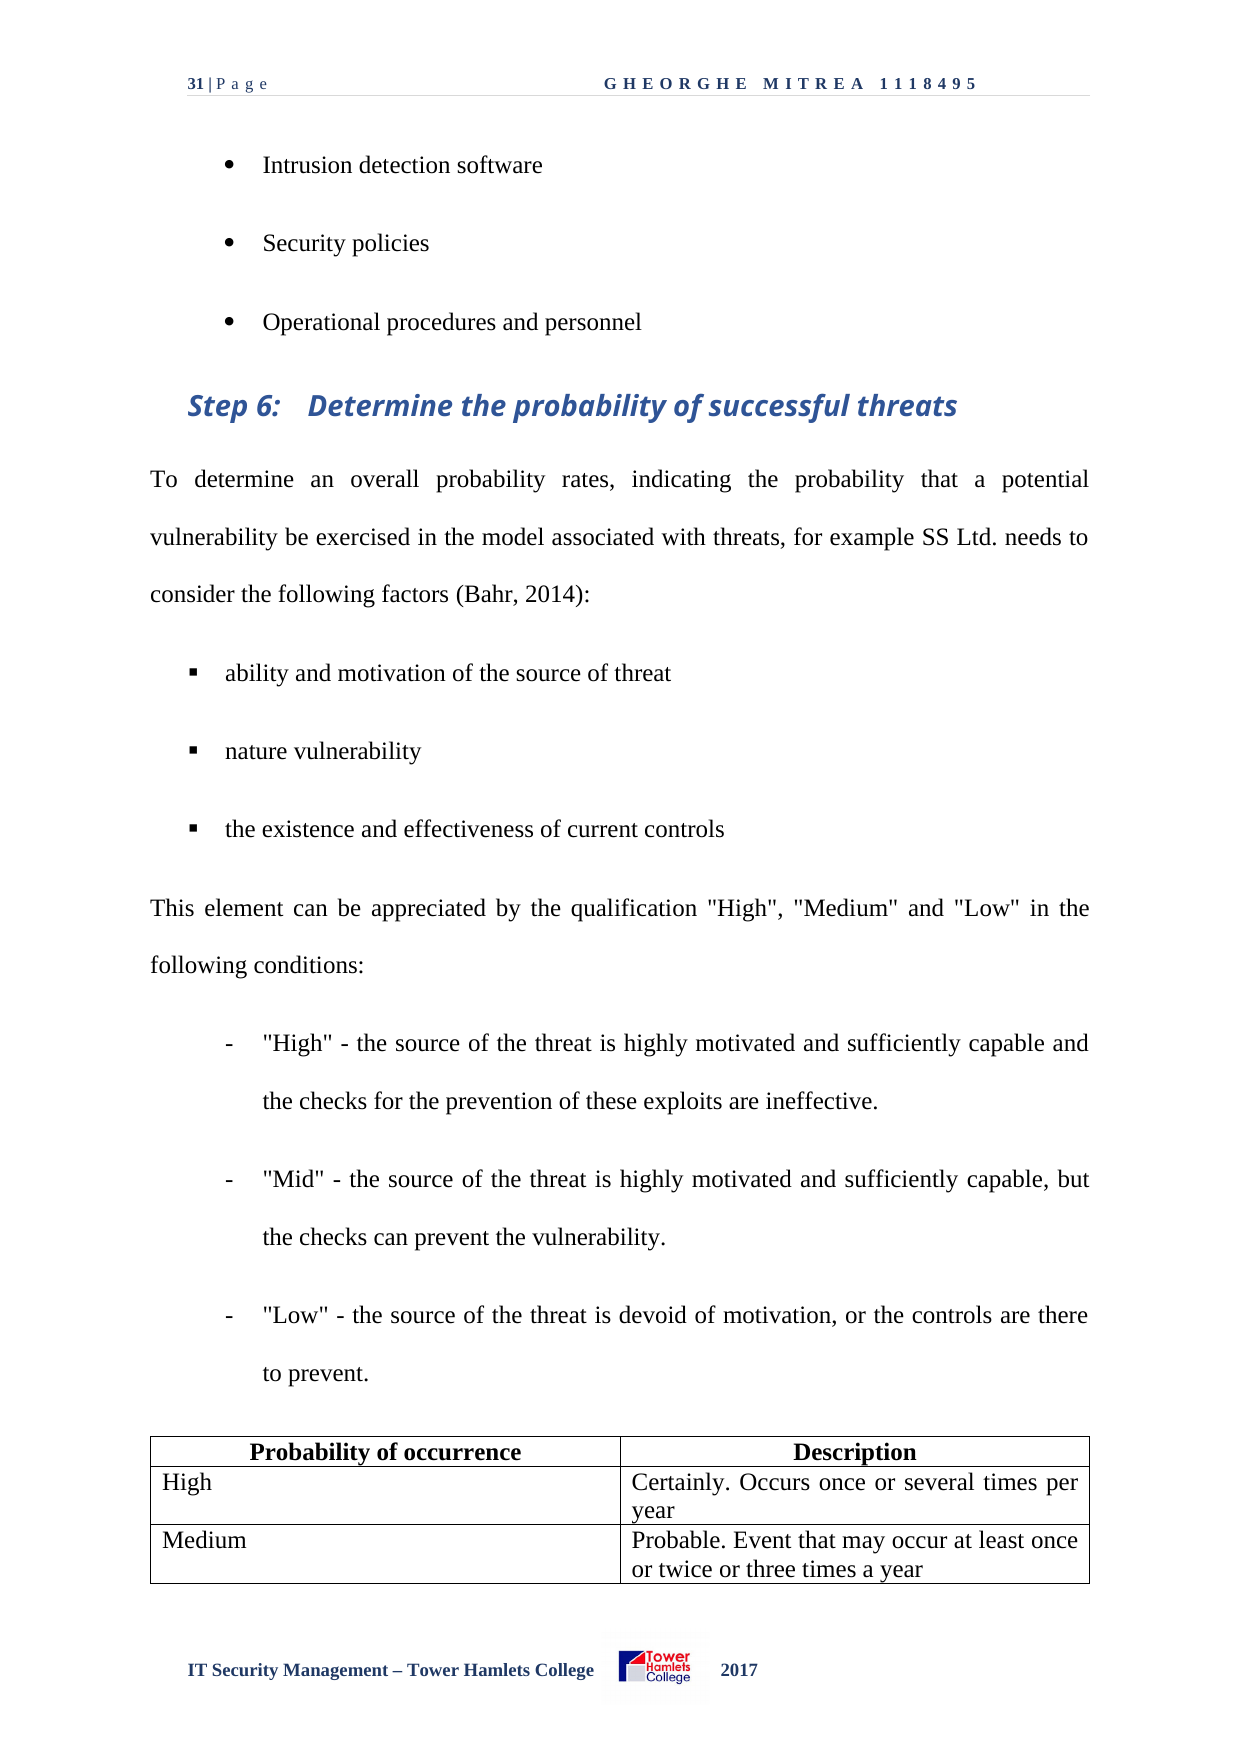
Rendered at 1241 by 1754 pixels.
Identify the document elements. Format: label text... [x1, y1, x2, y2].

table_header Description [621, 1437, 1089, 1466]
table_cell Medium [151, 1525, 620, 1583]
table_cell Certainly. Occurs once or several times per year [621, 1467, 1089, 1524]
list Intrusion detection software [225, 150, 1090, 179]
list Security policies [225, 228, 1090, 257]
list "Mid" - the source of the threat is highly motivated and sufficiently capable, but the checks can prevent the vulnerability. [225, 1164, 1090, 1251]
list "Low" - the source of the threat is devoid of motivation, or the controls are there to prevent. [225, 1300, 1090, 1386]
list "High" - the source of the threat is highly motivated and sufficiently capable and the checks for the prevention of these exploits are ineffective. [225, 1028, 1090, 1115]
list Operational procedures and personnel [225, 307, 1090, 335]
subtitle Step 6: Determine the probability of successful threats [187, 385, 1090, 425]
table_header Probability of occurrence [151, 1437, 620, 1466]
list nature vulnerability [187, 736, 1090, 765]
text To determine an overall probability rates, indicating the probability that a potential vulnerability be exercised in the model associated with threats, for example SS Ltd. needs to consider the following factors: [150, 464, 1090, 608]
list the existence and effectiveness of current controls [187, 814, 1090, 843]
list ability and motivation of the source of threat [187, 658, 1090, 686]
table_cell High [151, 1467, 620, 1524]
text This element can be appreciated by the qualification "High", "Medium" and "Low" in the following conditions: [150, 893, 1090, 979]
table_cell Probable. Event that may occur at least once or twice or three times a year [621, 1525, 1089, 1583]
picture [601, 1628, 710, 1705]
